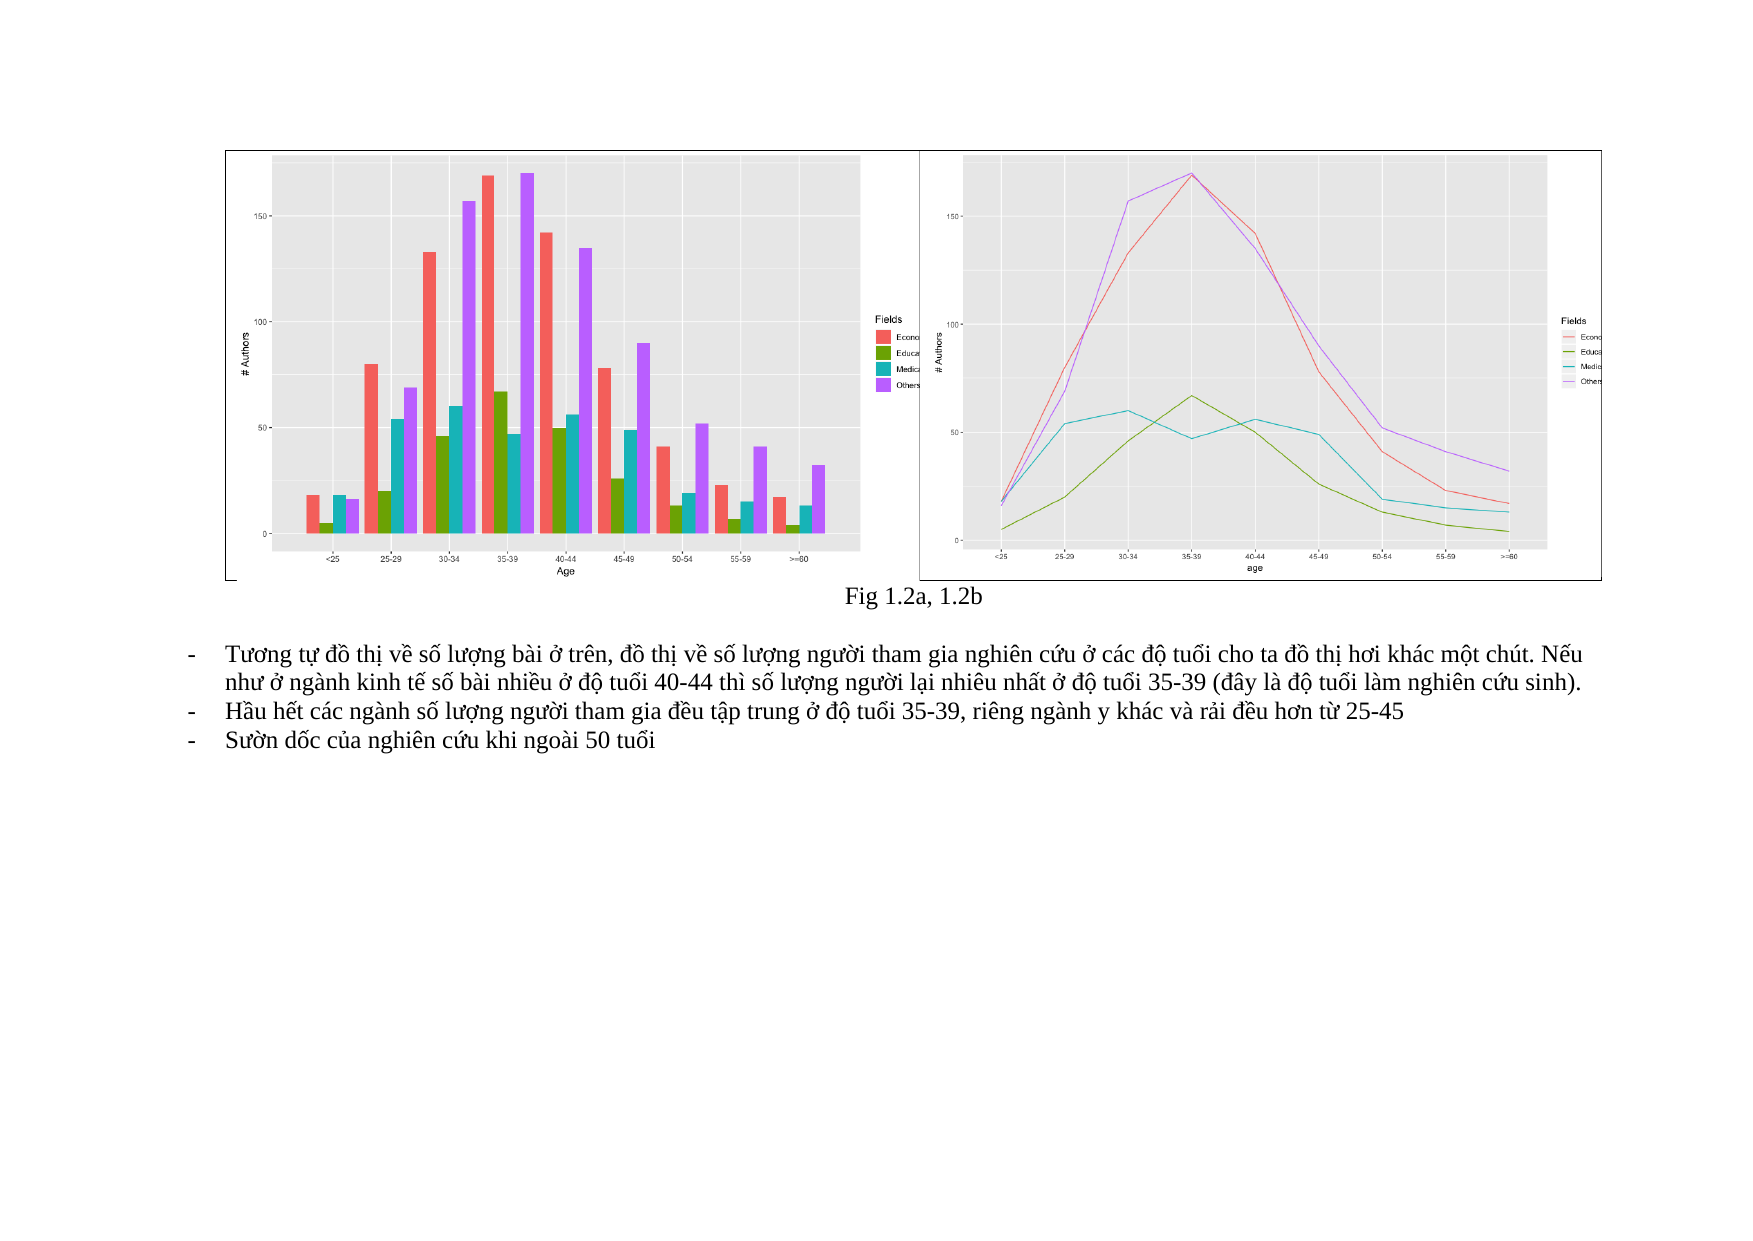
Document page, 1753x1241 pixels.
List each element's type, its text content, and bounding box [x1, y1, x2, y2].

text Fig 1.2a, 1.2b [225, 581, 1602, 610]
list Tương tự đồ thị về số lượng bài ở trên, đồ thị về số lượng người tham gia nghiên cứu ở các độ tuổi cho ta đồ thị hơi khác một chút. Nếu như ở ngành kinh tế số bài nhiều ở độ tuổi 40-44 thì số lượng người lại nhiêu nhất ở độ tuổi 35-39 (đây là độ tuổi làm nghiên cứu sinh). [187, 639, 1602, 696]
table_header [226, 151, 236, 580]
table_header [920, 151, 1601, 580]
picture [236, 151, 920, 581]
picture [931, 151, 1602, 577]
list Sườn dốc của nghiên cứu khi ngoài 50 tuổi [187, 725, 1602, 754]
list Hầu hết các ngành số lượng người tham gia đều tập trung ở độ tuổi 35-39, riêng ngành y khác và rải đều hơn từ 25-45 [187, 696, 1602, 725]
